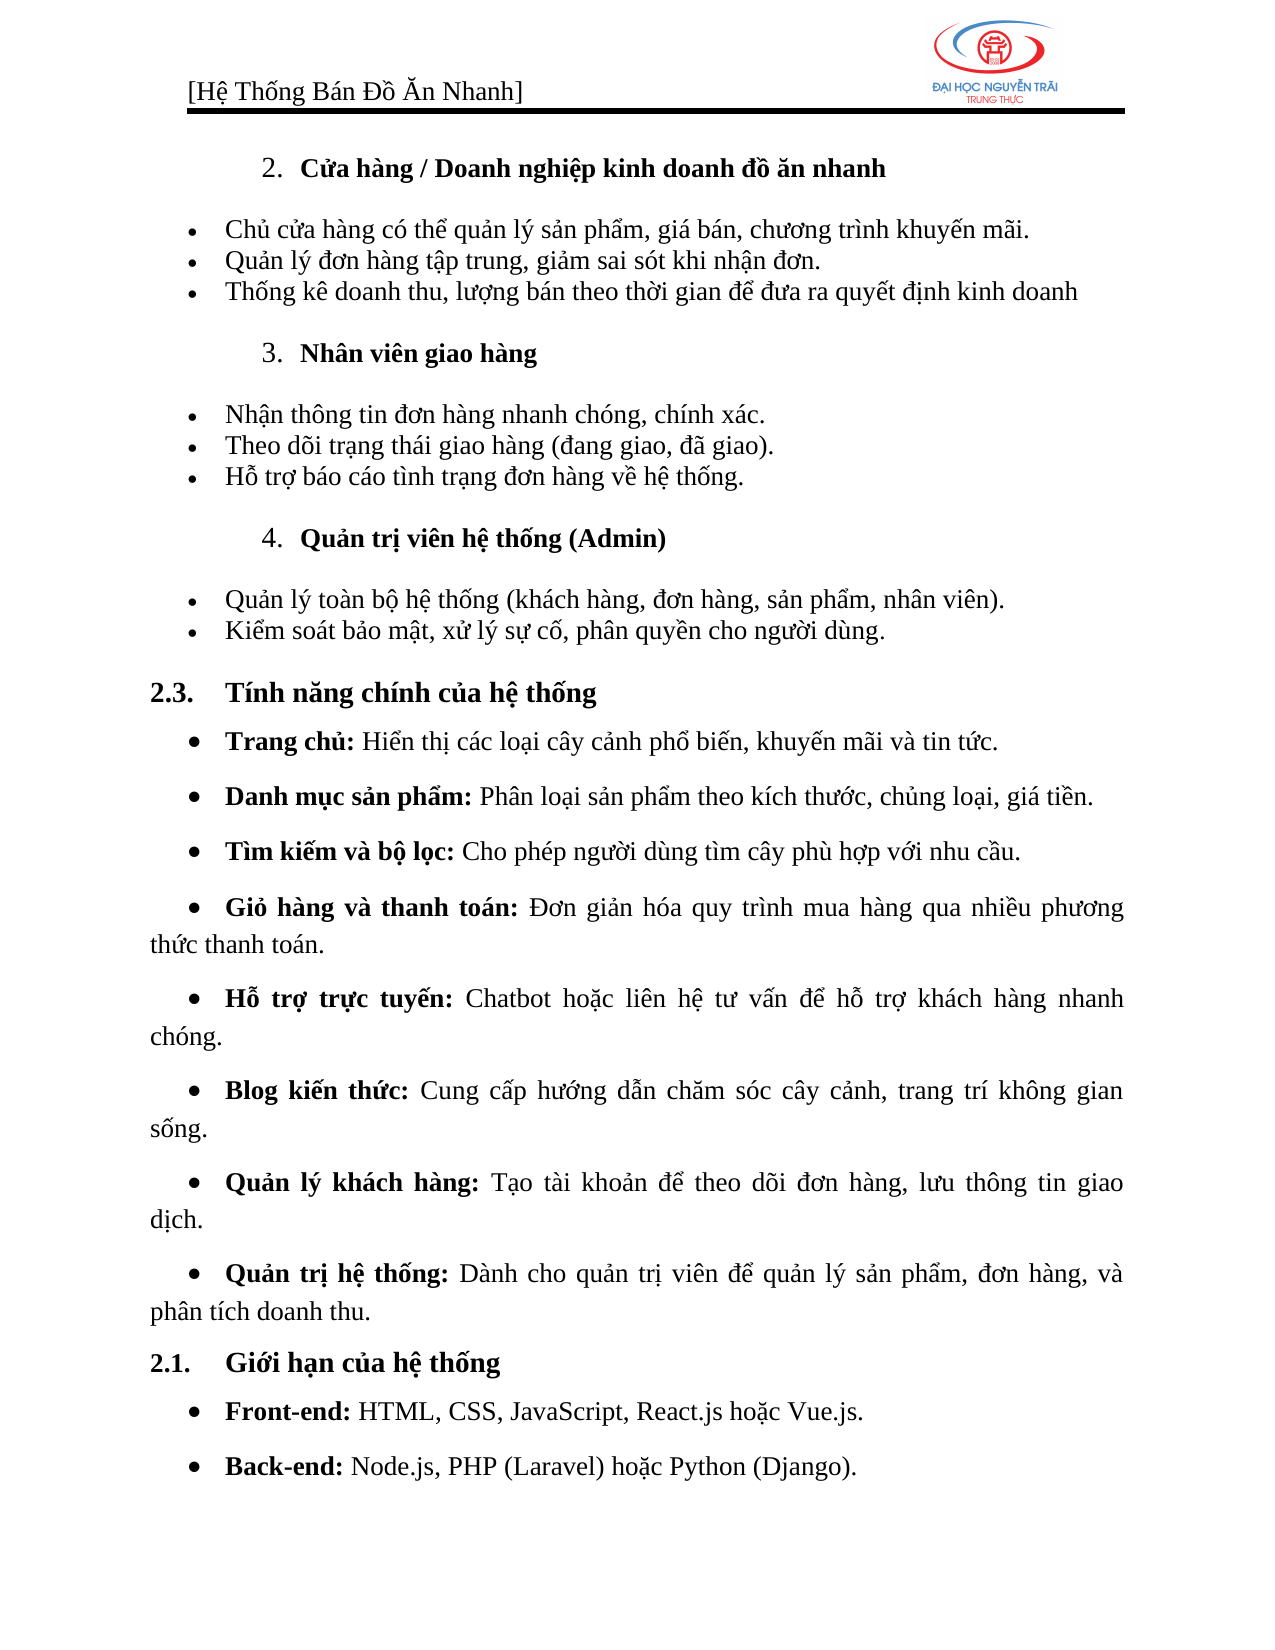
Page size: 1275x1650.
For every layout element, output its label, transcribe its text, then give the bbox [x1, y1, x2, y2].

list Kiểm soát bảo mật, xử lý sự cố, phân quyền cho người dùng. [187, 614, 1125, 646]
subtitle Tính năng chính của hệ thống [150, 675, 1125, 708]
list Trang chủ: Hiển thị các loại cây cảnh phổ biến, khuyến mãi và tin tức. [150, 721, 1125, 757]
list Chủ cửa hàng có thể quản lý sản phẩm, giá bán, chương trình khuyến mãi. [187, 213, 1125, 244]
list Giỏ hàng và thanh toán: Đơn giản hóa quy trình mua hàng qua nhiều phương thức thanh toán. [150, 887, 1125, 960]
picture [925, 15, 1064, 108]
list Blog kiến thức: Cung cấp hướng dẫn chăm sóc cây cảnh, trang trí không gian sống. [150, 1070, 1125, 1143]
list Quản trị hệ thống: Dành cho quản trị viên để quản lý sản phẩm, đơn hàng, và phân tích doanh thu. [150, 1253, 1125, 1326]
subtitle Giới hạn của hệ thống [150, 1345, 1125, 1379]
list Quản lý đơn hàng tập trung, giảm sai sót khi nhận đơn. [187, 244, 1125, 275]
list Danh mục sản phẩm: Phân loại sản phẩm theo kích thước, chủng loại, giá tiền. [150, 776, 1125, 812]
list Quản lý khách hàng: Tạo tài khoản để theo dõi đơn hàng, lưu thông tin giao dịch. [150, 1162, 1125, 1235]
list Thống kê doanh thu, lượng bán theo thời gian để đưa ra quyết định kinh doanh [187, 275, 1125, 306]
list Quản lý toàn bộ hệ thống (khách hàng, đơn hàng, sản phẩm, nhân viên). [187, 583, 1125, 614]
list Front-end: HTML, CSS, JavaScript, React.js hoặc Vue.js. [150, 1391, 1125, 1427]
list Back-end: Node.js, PHP (Laravel) hoặc Python (Django). [150, 1446, 1125, 1482]
list Cửa hàng / Doanh nghiệp kinh doanh đồ ăn nhanh [225, 150, 1125, 183]
list Nhân viên giao hàng [225, 335, 1125, 369]
list Hỗ trợ báo cáo tình trạng đơn hàng về hệ thống. [187, 460, 1125, 491]
list Hỗ trợ trực tuyến: Chatbot hoặc liên hệ tư vấn để hỗ trợ khách hàng nhanh chóng. [150, 978, 1125, 1051]
list Tìm kiếm và bộ lọc: Cho phép người dùng tìm cây phù hợp với nhu cầu. [150, 831, 1125, 867]
list Theo dõi trạng thái giao hàng (đang giao, đã giao). [187, 429, 1125, 460]
list Nhận thông tin đơn hàng nhanh chóng, chính xác. [187, 398, 1125, 429]
list Quản trị viên hệ thống (Admin) [225, 521, 1125, 554]
